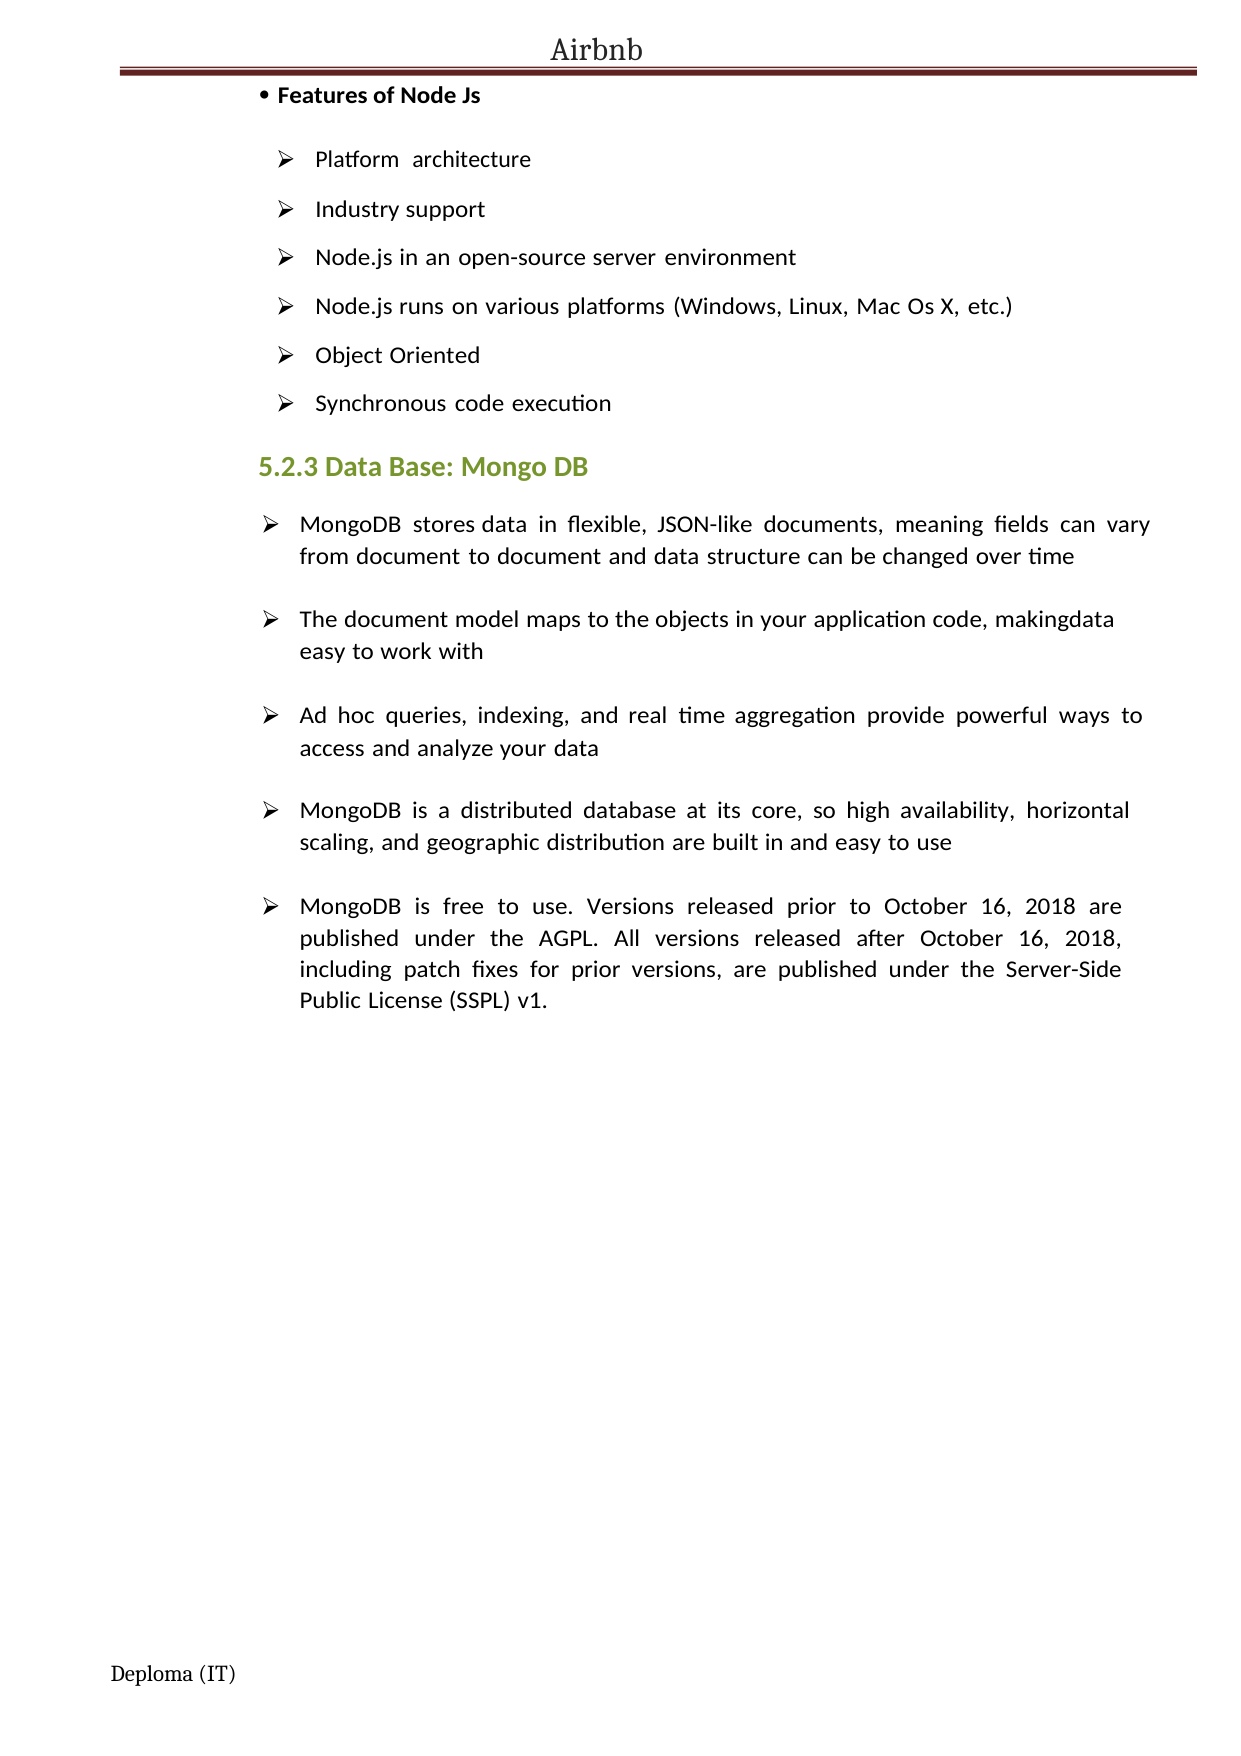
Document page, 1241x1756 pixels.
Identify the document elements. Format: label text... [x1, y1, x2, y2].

list MongoDB stores data in flexible, JSON-like documents, meaning fields can vary from document to document and data structure can be changed over time [262, 507, 1160, 570]
list Synchronous code execution [277, 386, 1223, 419]
list MongoDB is a distributed database at its core, so high availability, horizontal scaling, and geographic distribution are built in and easy to use [262, 793, 1133, 856]
list Industry support [277, 191, 1223, 224]
subtitle Features of Node Js [260, 80, 1223, 109]
list Node.js in an open-source server environment [277, 240, 1223, 272]
list Object Oriented [277, 338, 1223, 371]
list Ad hoc queries, indexing, and real time aggregation provide powerful ways to access and analyze your data [262, 698, 1146, 762]
list Platform architecture [277, 142, 1223, 174]
list Node.js runs on various platforms (Windows, Linux, Mac Os X, etc.) [277, 289, 1223, 321]
list MongoDB is free to use. Versions released prior to October 16, 2018 are published under the AGPL. All versions released after October 16, 2018, including patch fixes for prior versions, are published under the Server-Side Public License (SSPL) v1. [262, 888, 1122, 1014]
subtitle 5.2.3 Data Base: Mongo DB [258, 448, 1223, 483]
list The document model maps to the objects in your application code, makingdata easy to work with [262, 602, 1118, 666]
